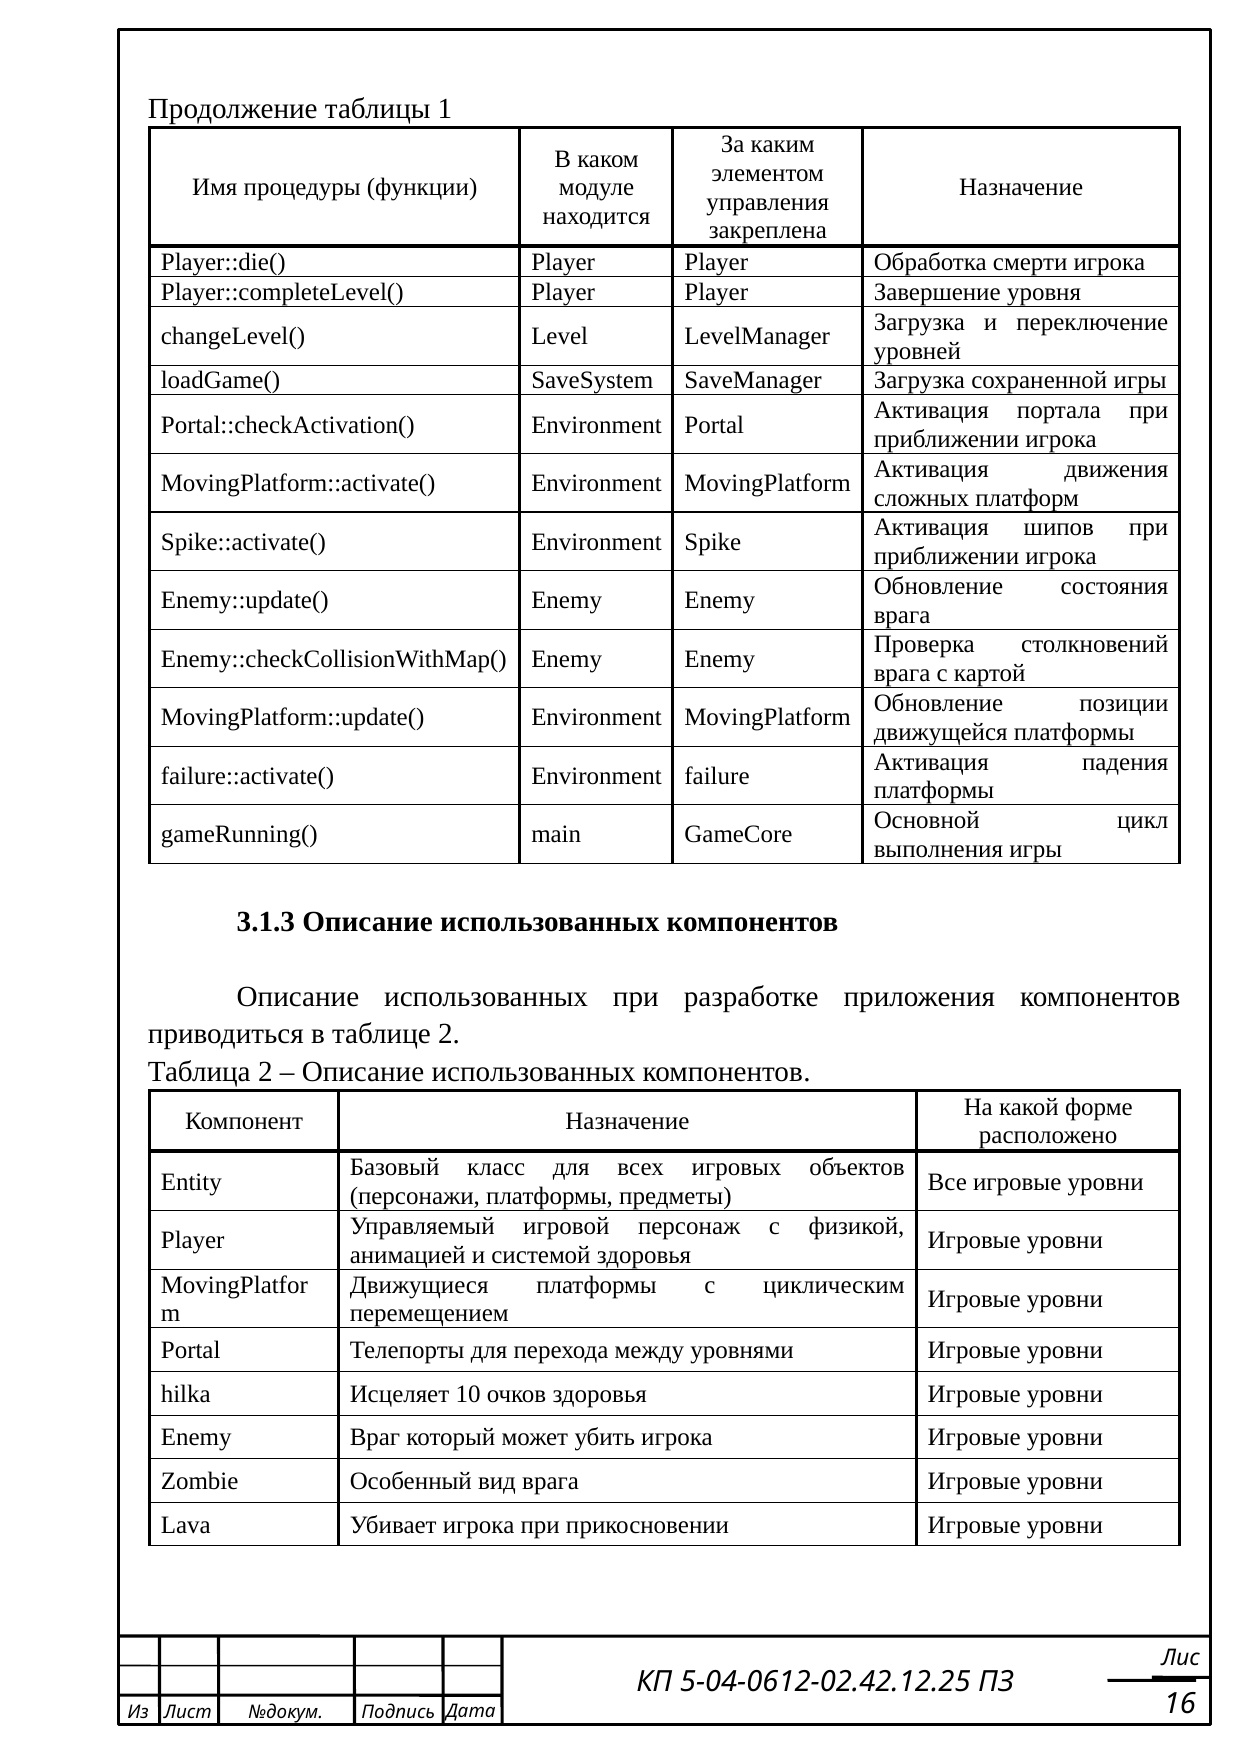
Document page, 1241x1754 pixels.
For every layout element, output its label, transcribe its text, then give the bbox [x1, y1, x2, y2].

table_cell Enemy::checkCollisionWithMap() [151, 630, 518, 687]
table_cell Player [151, 1211, 337, 1269]
text Продолжение таблицы 1 [148, 89, 1181, 126]
table_cell Environment [521, 747, 671, 804]
table_cell Environment [521, 454, 671, 511]
table_cell Игровые уровни [918, 1503, 1178, 1545]
table_cell MovingPlatform::update() [151, 688, 518, 746]
table_cell Игровые уровни [918, 1211, 1178, 1269]
table_cell Активация шипов при приближении игрока [864, 513, 1178, 570]
table_cell hilka [151, 1372, 337, 1414]
table_cell GameCore [674, 805, 861, 863]
table_cell Level [521, 307, 671, 364]
table_cell Enemy [674, 571, 861, 628]
table_cell Spike [674, 513, 861, 570]
table_cell Enemy [151, 1416, 337, 1458]
table_header Назначение [864, 129, 1178, 244]
table_cell Враг который может убить игрока [340, 1416, 915, 1458]
table_cell Environment [521, 688, 671, 746]
table_cell Убивает игрока при прикосновении [340, 1503, 915, 1545]
table_cell Игровые уровни [918, 1459, 1178, 1502]
table_cell Enemy [674, 630, 861, 687]
table_cell Исцеляет 10 очков здоровья [340, 1372, 915, 1414]
table_cell Player [674, 277, 861, 306]
text 3.1.3 Описание использованных компонентов [148, 901, 1181, 939]
table_cell failure::activate() [151, 747, 518, 804]
table_cell Enemy [521, 630, 671, 687]
table_cell Телепорты для перехода между уровнями [340, 1328, 915, 1371]
table_cell Player::completeLevel() [151, 277, 518, 306]
table_header Компонент [151, 1092, 337, 1149]
table_cell SaveManager [674, 366, 861, 394]
table_cell Завершение уровня [864, 277, 1178, 306]
table_cell Игровые уровни [918, 1372, 1178, 1414]
table_cell Обновление состояния врага [864, 571, 1178, 628]
table_cell Spike::activate() [151, 513, 518, 570]
table_cell gameRunning() [151, 805, 518, 863]
table_cell changeLevel() [151, 307, 518, 364]
table_cell Игровые уровни [918, 1270, 1178, 1327]
table_cell МovingPlatform::activate() [151, 454, 518, 511]
table_cell Entity [151, 1153, 337, 1210]
table_cell Environment [521, 395, 671, 453]
table_cell Portal::checkActivation() [151, 395, 518, 453]
table_cell Enemy [521, 571, 671, 628]
table_cell SaveSystem [521, 366, 671, 394]
table_header Назначение [340, 1092, 915, 1149]
table_cell Основной цикл выполнения игры [864, 805, 1178, 863]
table_cell Активация движения сложных платформ [864, 454, 1178, 511]
table_cell Player [521, 277, 671, 306]
table_cell MovingPlatform [674, 688, 861, 746]
table_cell Управляемый игровой персонаж с физикой, анимацией и системой здоровья [340, 1211, 915, 1269]
table_cell Особенный вид врага [340, 1459, 915, 1502]
table_cell Активация портала при приближении игрока [864, 395, 1178, 453]
table_header На какой форме расположено [918, 1092, 1178, 1149]
table_cell MovingPlatform [674, 454, 861, 511]
table_cell Lava [151, 1503, 337, 1545]
table_cell Player [521, 248, 671, 276]
table_cell LevelManager [674, 307, 861, 364]
text Описание использованных при разработке приложения компонентов приводиться в таблице 2. [148, 976, 1181, 1051]
table_cell Активация падения платформы [864, 747, 1178, 804]
table_cell Player [674, 248, 861, 276]
table_cell Игровые уровни [918, 1328, 1178, 1371]
table_cell Обработка смерти игрока [864, 248, 1178, 276]
table_cell Zombie [151, 1459, 337, 1502]
table_cell Игровые уровни [918, 1416, 1178, 1458]
table_header В каком модуле находится [521, 129, 671, 244]
table_cell MovingPlatform [151, 1270, 337, 1327]
table_cell failure [674, 747, 861, 804]
table_cell Enemy::update() [151, 571, 518, 628]
table_cell main [521, 805, 671, 863]
table_cell Загрузка и переключение уровней [864, 307, 1178, 364]
text Таблица 2 – Описание использованных компонентов. [148, 1051, 1181, 1089]
table_cell Проверка столкновений врага с картой [864, 630, 1178, 687]
table_cell loadGame() [151, 366, 518, 394]
table_cell Обновление позиции движущейся платформы [864, 688, 1178, 746]
table_cell Player::die() [151, 248, 518, 276]
table_cell Движущиеся платформы с циклическим перемещением [340, 1270, 915, 1327]
table_cell Environment [521, 513, 671, 570]
table_cell Portal [674, 395, 861, 453]
table_cell Portal [151, 1328, 337, 1371]
table_header Имя процедуры (функции) [151, 129, 518, 244]
table_header За каким элементом управления закреплена [674, 129, 861, 244]
table_cell Базовый класс для всех игровых объектов (персонажи, платформы, предметы) [340, 1153, 915, 1210]
table_cell Загрузка сохраненной игры [864, 366, 1178, 394]
table_cell Все игровые уровни [918, 1153, 1178, 1210]
